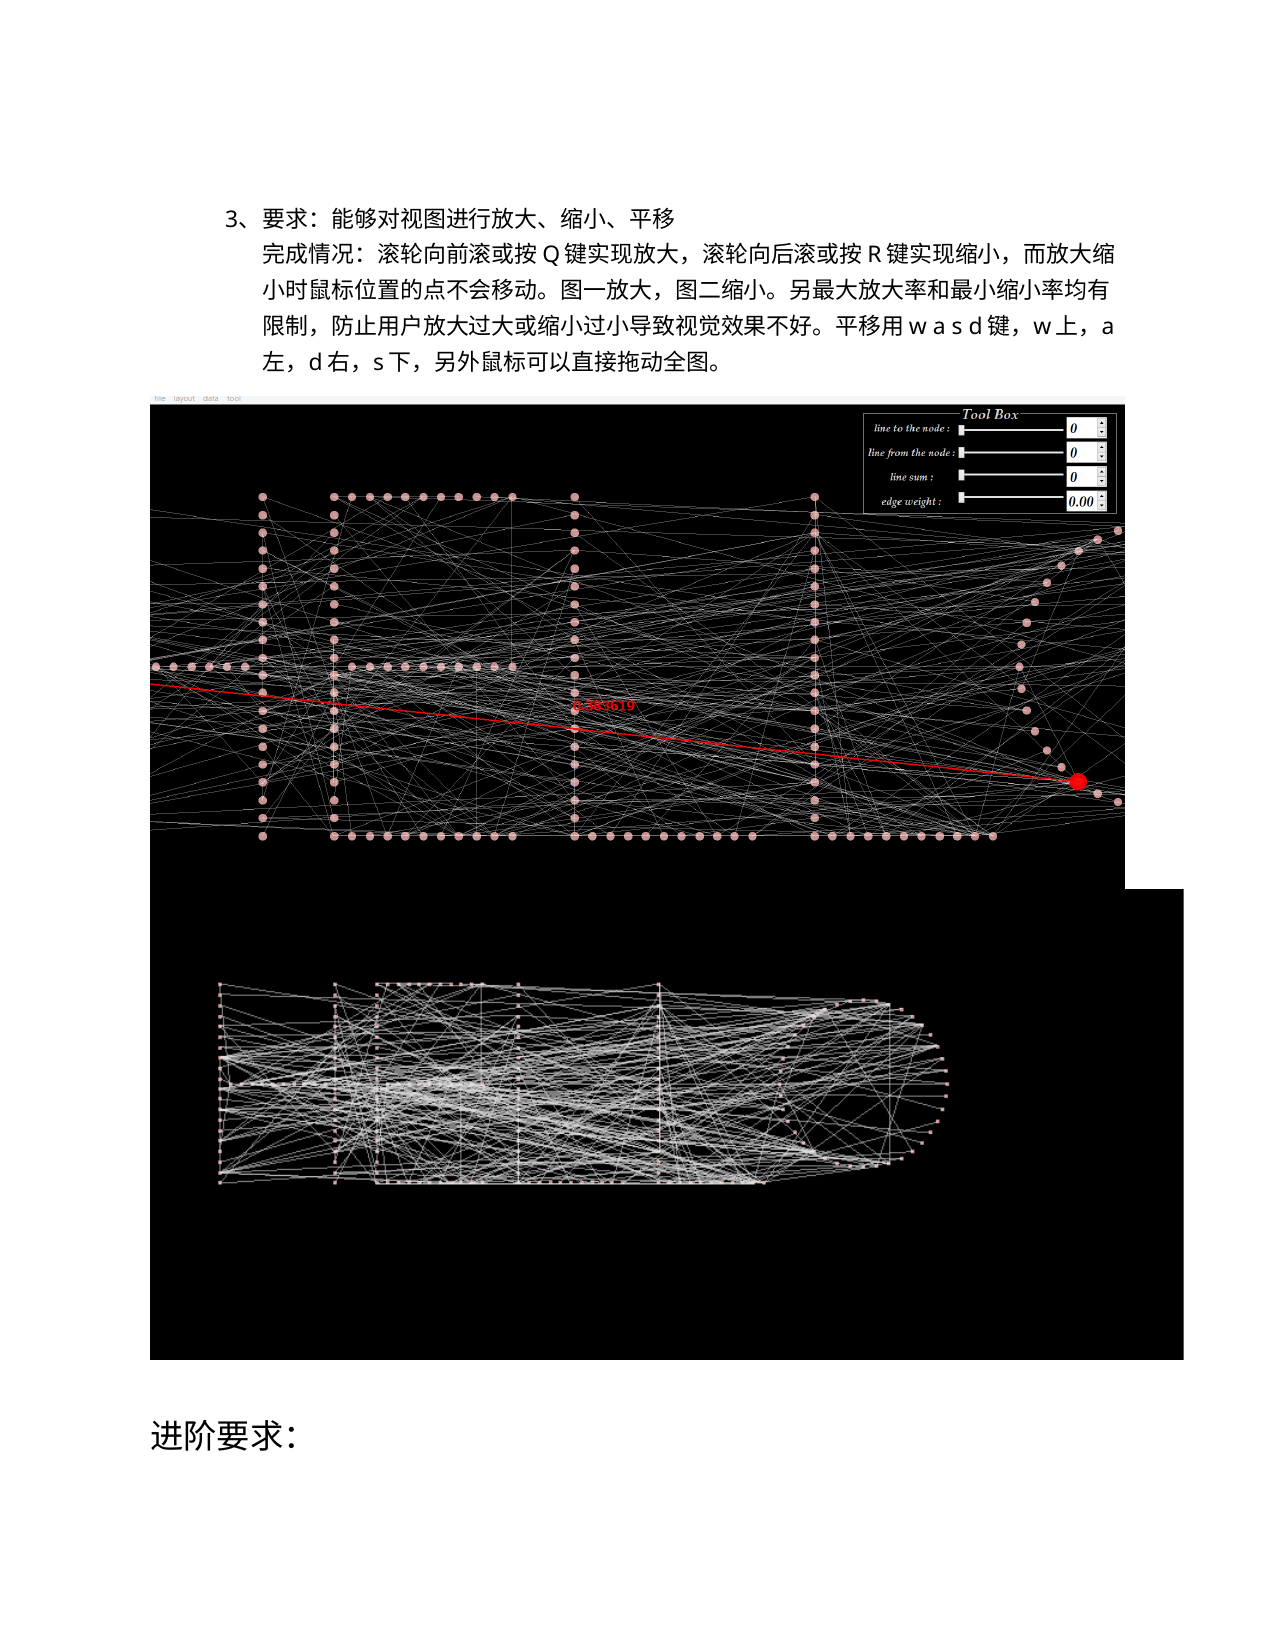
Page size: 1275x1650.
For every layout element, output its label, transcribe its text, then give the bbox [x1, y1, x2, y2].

text 进阶要求： [150, 1409, 1125, 1458]
list 要求：能够对视图进行放大、缩小、平移 [225, 200, 1125, 234]
list 完成情况：滚轮向前滚或按Q键实现放大，滚轮向后滚或按R键实现缩小，而放大缩小时鼠标位置的点不会移动。图一放大，图二缩小。另最大放大率和最小缩小率均有限制，防止用户放大过大或缩小过小导致视觉效果不好。平移用w a s d键，w上，a左，d右，s下，另外鼠标可以直接拖动全图。 [262, 236, 1125, 377]
picture [150, 396, 1184, 1360]
